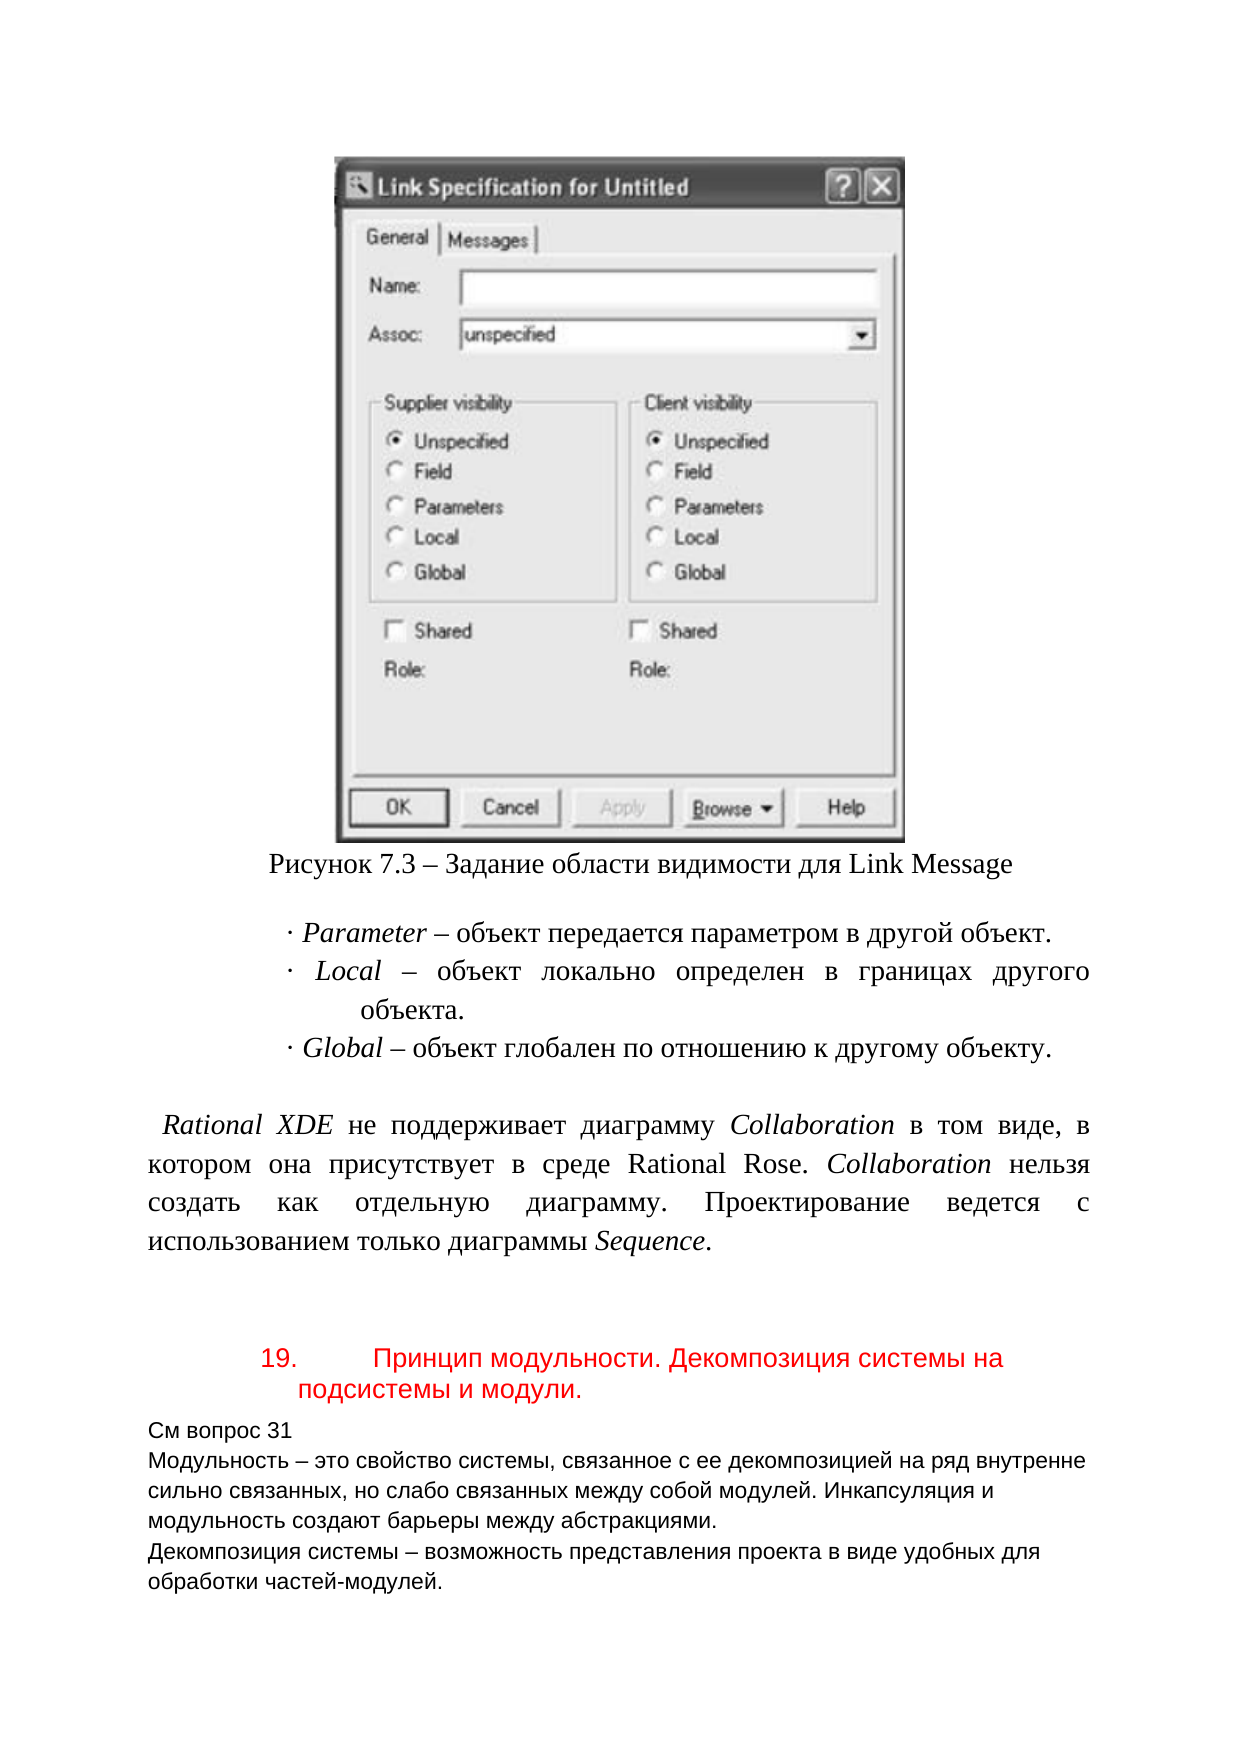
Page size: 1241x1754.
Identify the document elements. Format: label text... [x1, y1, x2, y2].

text · Global – объект глобален по отношению к другому объекту. [285, 1030, 1090, 1064]
text Модульность – это свойство системы, связанное с ее декомпозицией на ряд внутренне сильно связанных, но слабо связанных между собой модулей. Инкапсуляция и модульность создают барьеры между абстракциями. [148, 1447, 1090, 1534]
subtitle Принцип модульности. Декомпозиция системы на подсистемы и модули. [260, 1342, 1090, 1404]
picture [333, 150, 905, 843]
text · Local – объект локально определен в границах другого объекта. [285, 953, 1090, 1025]
text Rational XDE не поддерживает диаграмму Collaboration в том виде, в котором она присутствует в среде Rational Rose. Collaboration нельзя создать как отдельную диаграмму. Проектирование ведется с использованием только диаграммы Sequence. [148, 1107, 1090, 1257]
text Декомпозиция системы – возможность представления проекта в виде удобных для обработки частей-модулей. [148, 1538, 1090, 1594]
text · Parameter – объект передается параметром в другой объект. [285, 915, 1090, 948]
text См вопрос 31 [148, 1417, 1090, 1443]
text Рисунок 7.3 – Задание области видимости для Link Message [148, 846, 1090, 879]
